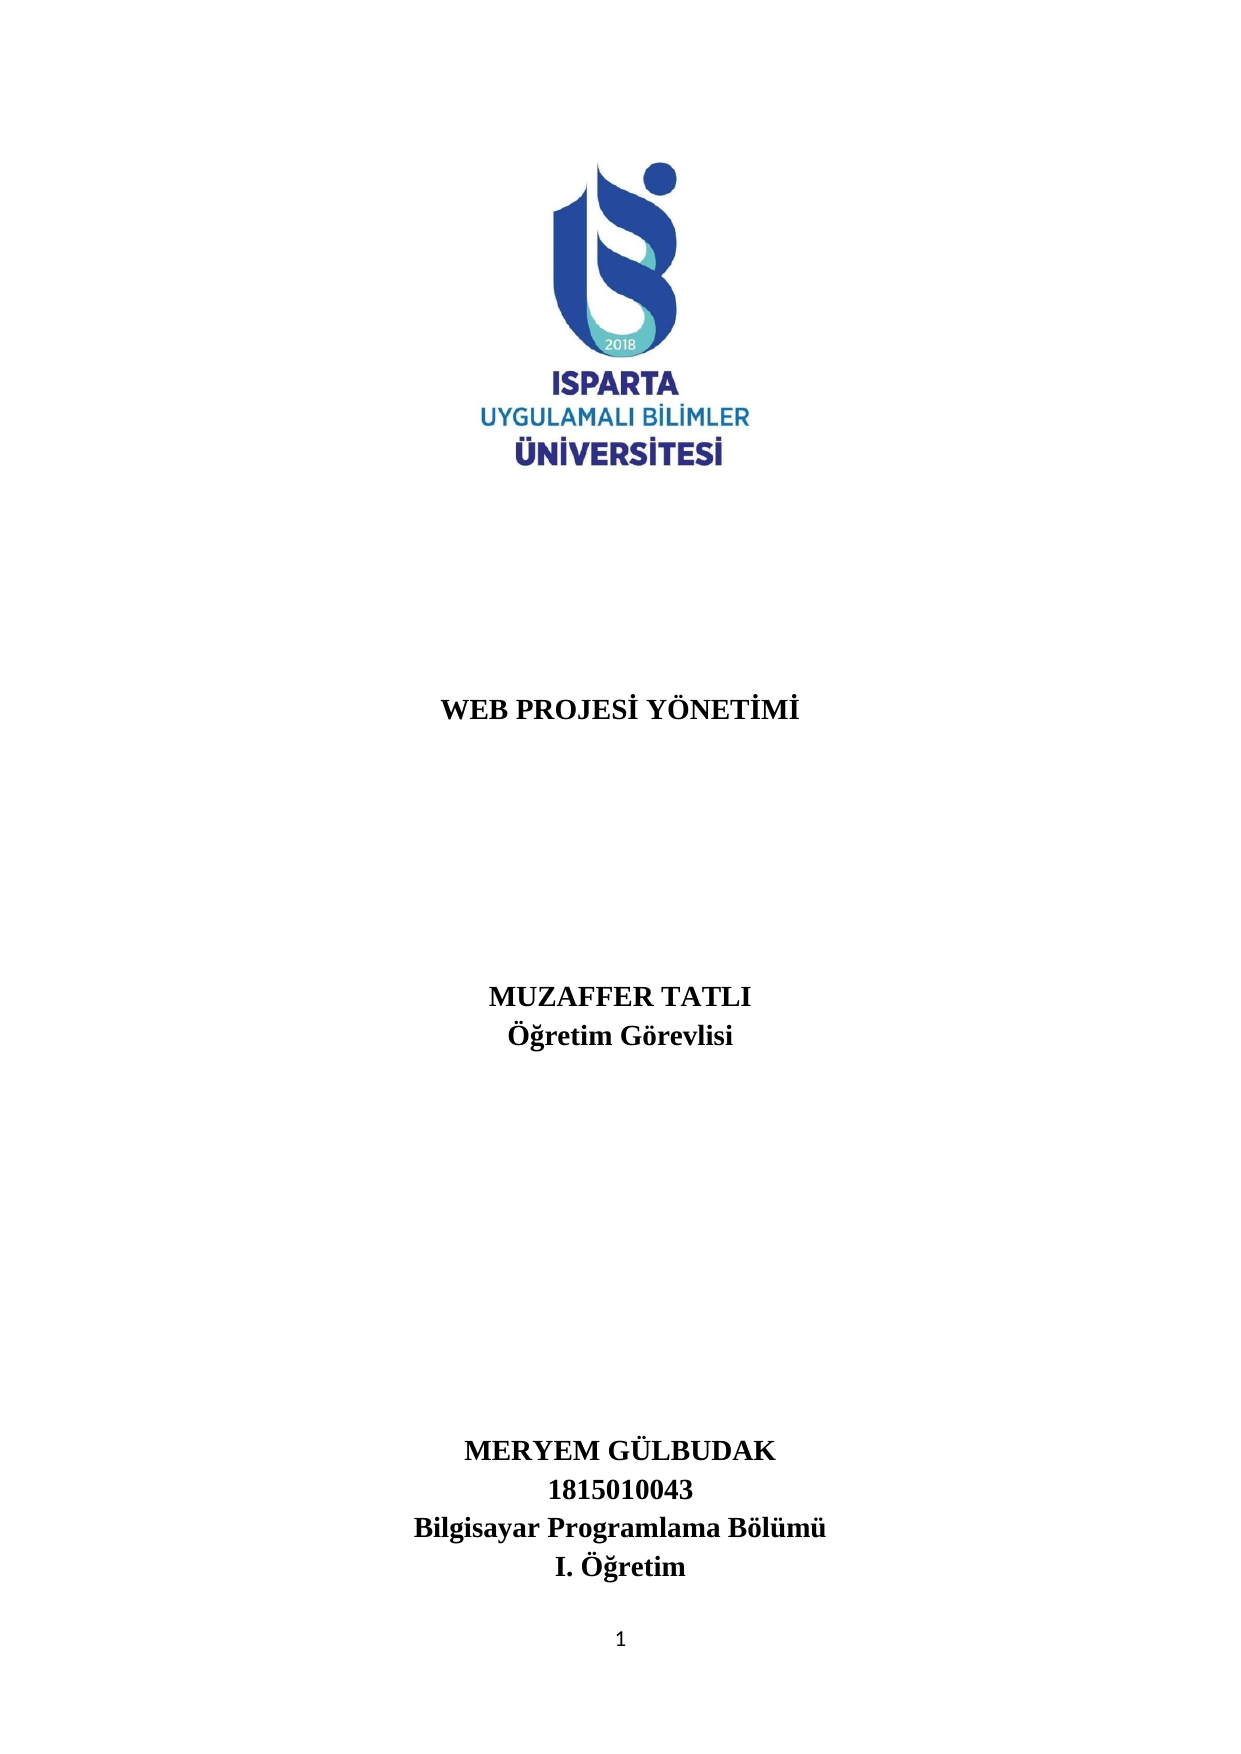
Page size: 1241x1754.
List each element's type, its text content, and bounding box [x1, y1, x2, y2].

text MUZAFFER TATLI Öğretim Görevlisi [148, 979, 1093, 1051]
text MERYEM GÜLBUDAK 1815010043 Bilgisayar Programlama Bölümü I. Öğretim [148, 1433, 1093, 1582]
text WEB PROJESİ YÖNETİMİ [148, 692, 1093, 835]
picture [435, 147, 805, 518]
